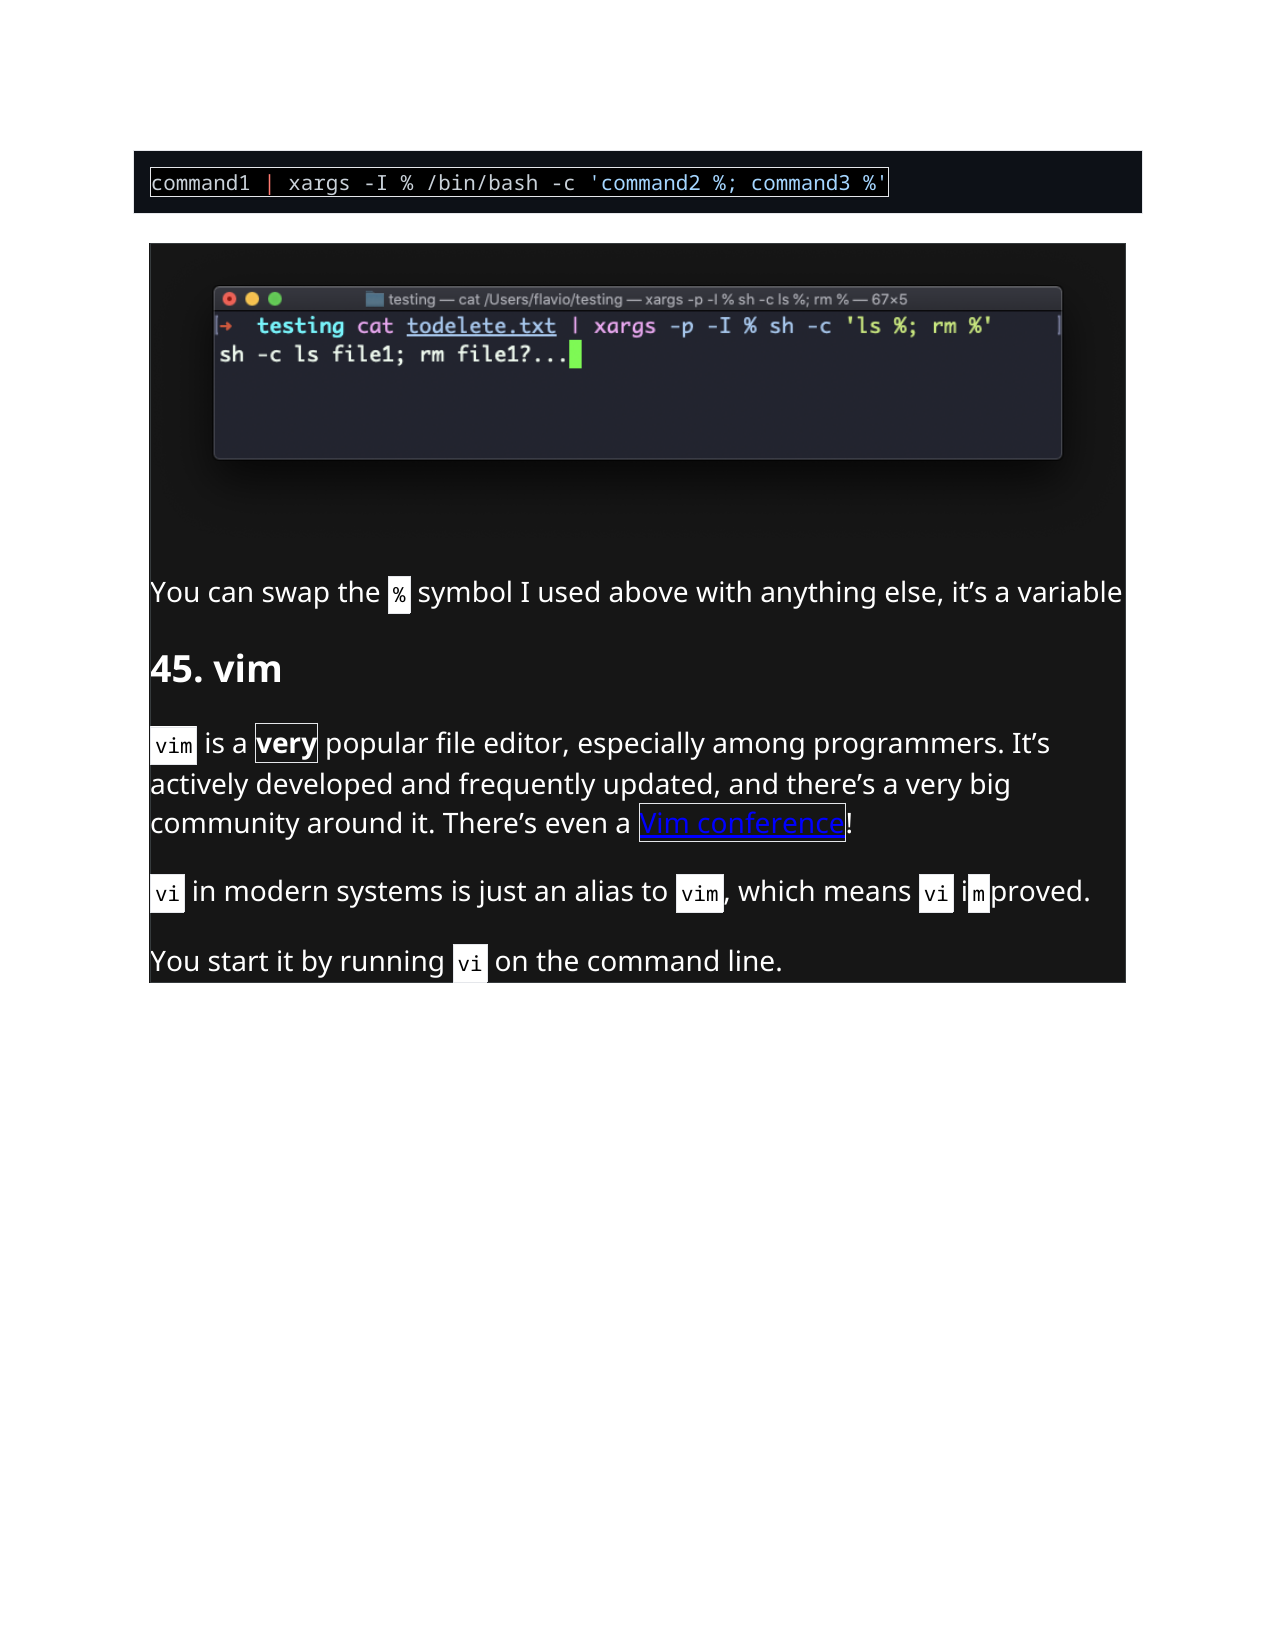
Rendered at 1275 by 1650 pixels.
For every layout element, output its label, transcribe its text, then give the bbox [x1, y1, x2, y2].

picture [151, 244, 1125, 544]
text vi in modern systems is just an alias to vim, which means vi improved. [151, 871, 1125, 912]
text vim is a very popular file editor, especially among programmers. It’s actively developed and frequently updated, and there’s a very big community around it. There’s even a Vim conference! [151, 722, 1125, 842]
text command1 | xargs -I % /bin/bash -c 'command2 %; command3 %' [134, 151, 1142, 213]
text You can swap the % symbol I used above with anything else, it’s a variable [151, 572, 1125, 613]
text 45. vim [151, 642, 1125, 693]
text You start it by running vi on the command line. [151, 941, 1125, 982]
